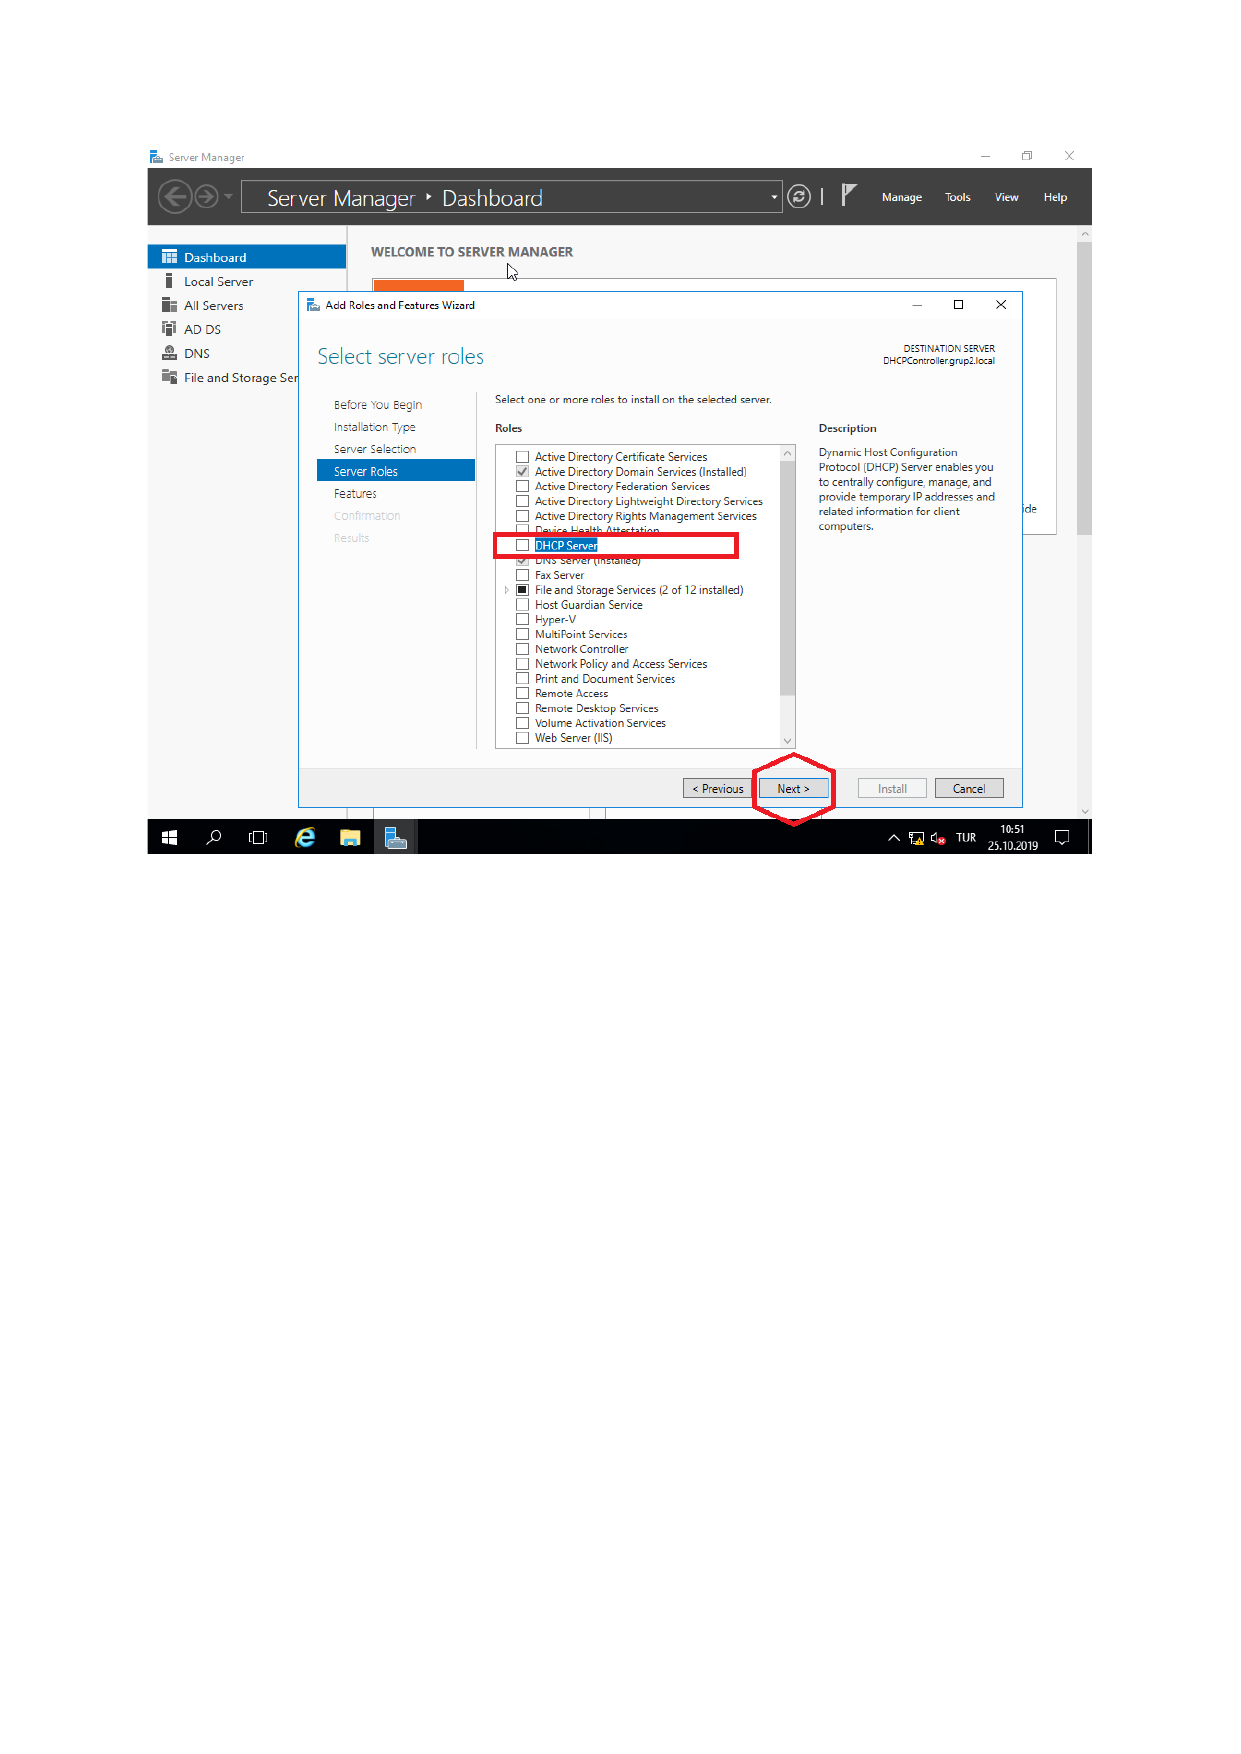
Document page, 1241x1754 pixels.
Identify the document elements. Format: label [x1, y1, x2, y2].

picture [147, 147, 1092, 854]
